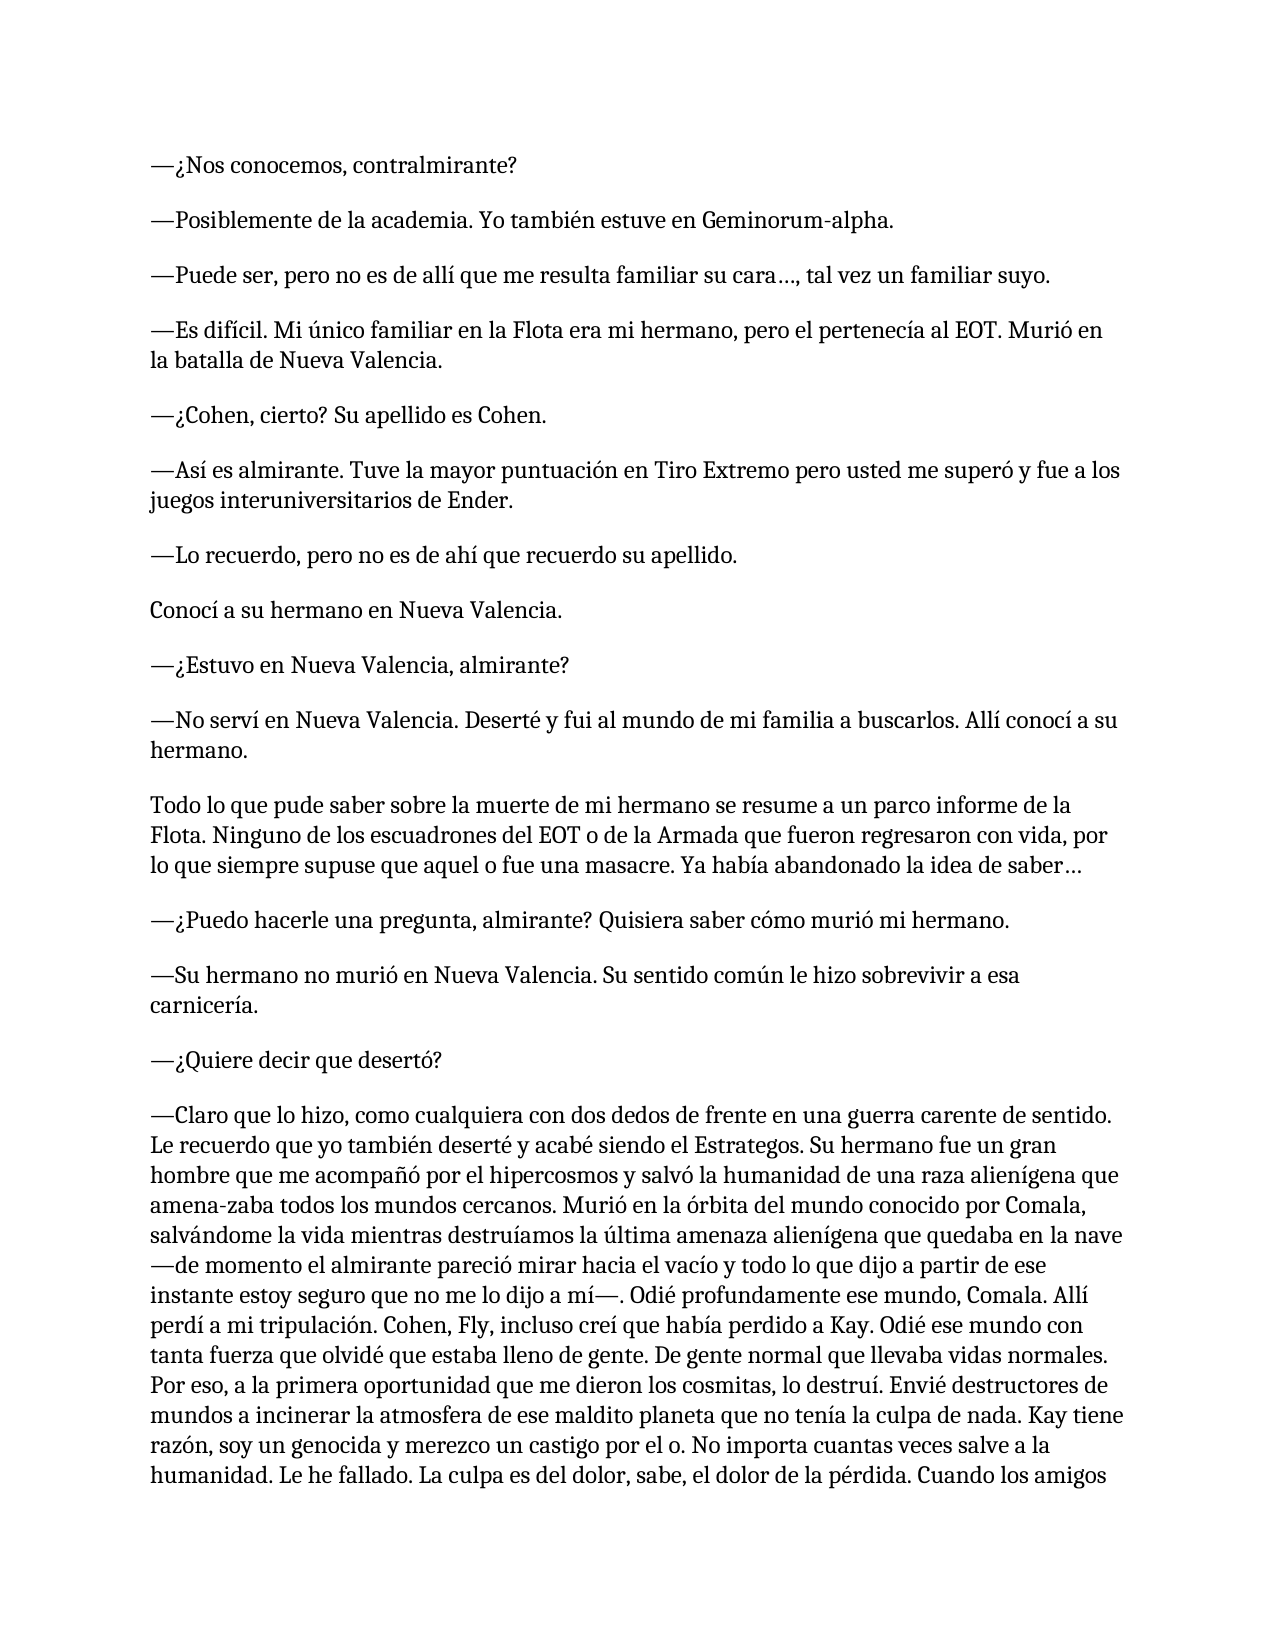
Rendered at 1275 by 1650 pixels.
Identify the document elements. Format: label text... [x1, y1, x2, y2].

text Conocí a su hermano en Nueva Valencia. [150, 595, 1125, 625]
text —¿Puedo hacerle una pregunta, almirante? Quisiera saber cómo murió mi hermano. [150, 905, 1125, 935]
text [150, 1100, 1125, 1490]
text —Lo recuerdo, pero no es de ahí que recuerdo su apellido. [150, 540, 1125, 570]
text —Posiblemente de la academia. Yo también estuve en Geminorum-alpha. [150, 205, 1125, 235]
text Todo lo que pude saber sobre la muerte de mi hermano se resume a un parco informe de la Flota. Ninguno de los escuadrones del EOT o de la Armada que fueron regresaron con vida, por lo que siempre supuse que aquel o fue una masacre. Ya había abandonado la idea de saber… [150, 790, 1125, 880]
text —Es difícil. Mi único familiar en la Flota era mi hermano, pero el pertenecía al EOT. Murió en la batalla de Nueva Valencia. [150, 315, 1125, 375]
text —Su hermano no murió en Nueva Valencia. Su sentido común le hizo sobrevivir a esa carnicería. [150, 960, 1125, 1020]
text —No serví en Nueva Valencia. Deserté y fui al mundo de mi familia a buscarlos. Allí conocí a su hermano. [150, 705, 1125, 765]
text —¿Cohen, cierto? Su apellido es Cohen. [150, 400, 1125, 430]
text —¿Nos conocemos, contralmirante? [150, 150, 1125, 180]
text —¿Estuvo en Nueva Valencia, almirante? [150, 650, 1125, 680]
text —Así es almirante. Tuve la mayor puntuación en Tiro Extremo pero usted me superó y fue a los juegos interuniversitarios de Ender. [150, 455, 1125, 515]
text —¿Quiere decir que desertó? [150, 1045, 1125, 1075]
text —Puede ser, pero no es de allí que me resulta familiar su cara…, tal vez un familiar suyo. [150, 260, 1125, 290]
